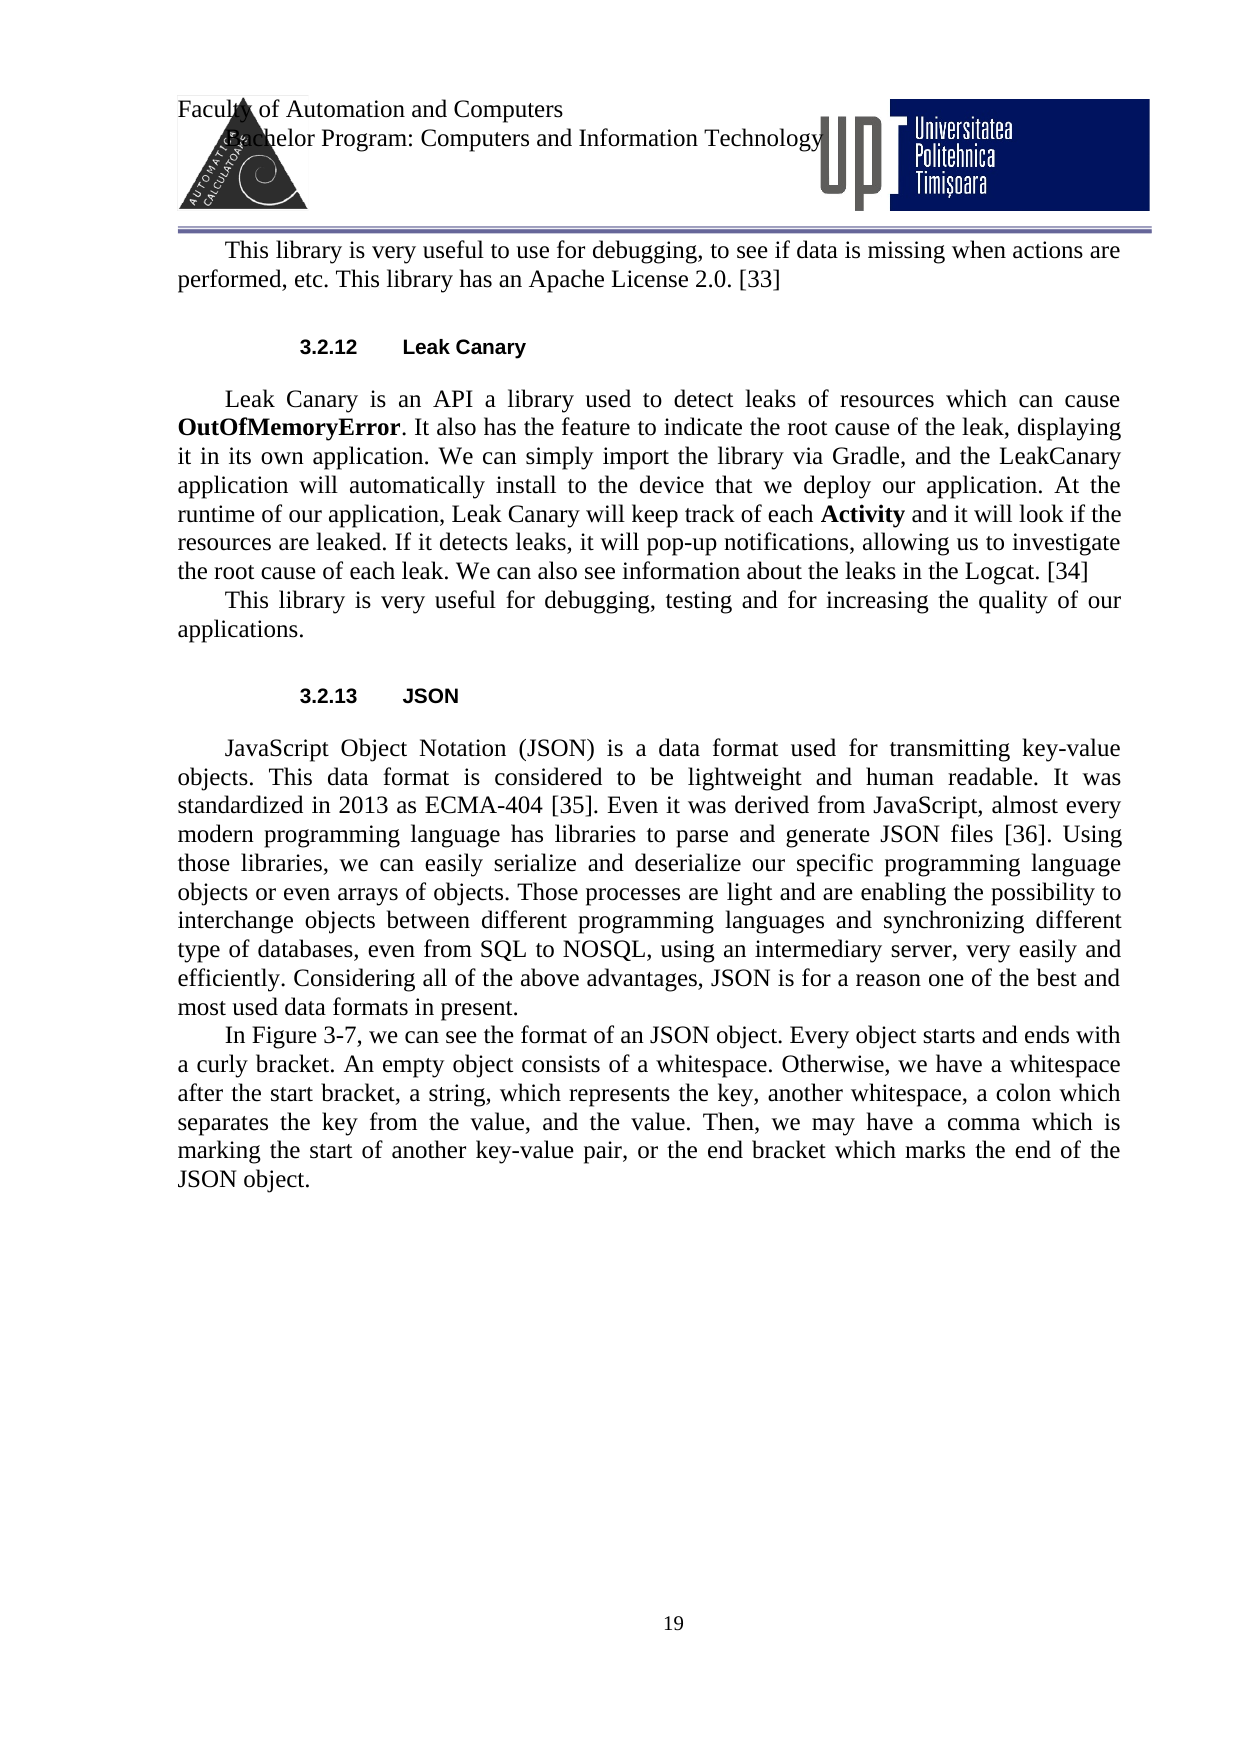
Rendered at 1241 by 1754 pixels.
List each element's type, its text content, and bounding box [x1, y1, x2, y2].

picture [820, 99, 1150, 211]
text This library is very useful to use for debugging, to see if data is missing when actions are performed, etc. This library has an Apache License 2.0. [177, 207, 1122, 293]
picture [1122, 225, 1153, 234]
picture [177, 95, 309, 207]
text JavaScript Object Notation (JSON) is a data format used for transmitting key-value objects. This data format is considered to be lightweight and human readable. It was standardized in 2013 as ECMA-404. Even it was derived from JavaScript, almost every modern programming language has libraries to parse and generate JSON files. Using those libraries, we can easily serialize and deserialize our specific programming language objects or even arrays of objects. Those processes are light and are enabling the possibility to interchange objects between different programming languages and synchronizing different type of databases, even from SQL to NOSQL, using an intermediary server, very easily and efficiently. Considering all of the above advantages, JSON is for a reason one of the best and most used data formats in present. [177, 733, 1122, 1021]
subtitle Leak Canary [252, 335, 1122, 359]
text This library is very useful for debugging, testing and for increasing the quality of our applications. [177, 585, 1122, 642]
text Leak Canary is an API a library used to detect leaks of resources which can cause OutOfMemoryError. It also has the feature to indicate the root cause of the leak, displaying it in its own application. We can simply import the library via Gradle, and the LeakCanary application will automatically install to the device that we deploy our application. At the runtime of our application, Leak Canary will keep track of each Activity and it will look if the resources are leaked. If it detects leaks, it will pop-up notifications, allowing us to investigate the root cause of each leak. We can also see information about the leaks in the Logcat. [177, 384, 1122, 585]
subtitle JSON [252, 684, 1122, 708]
